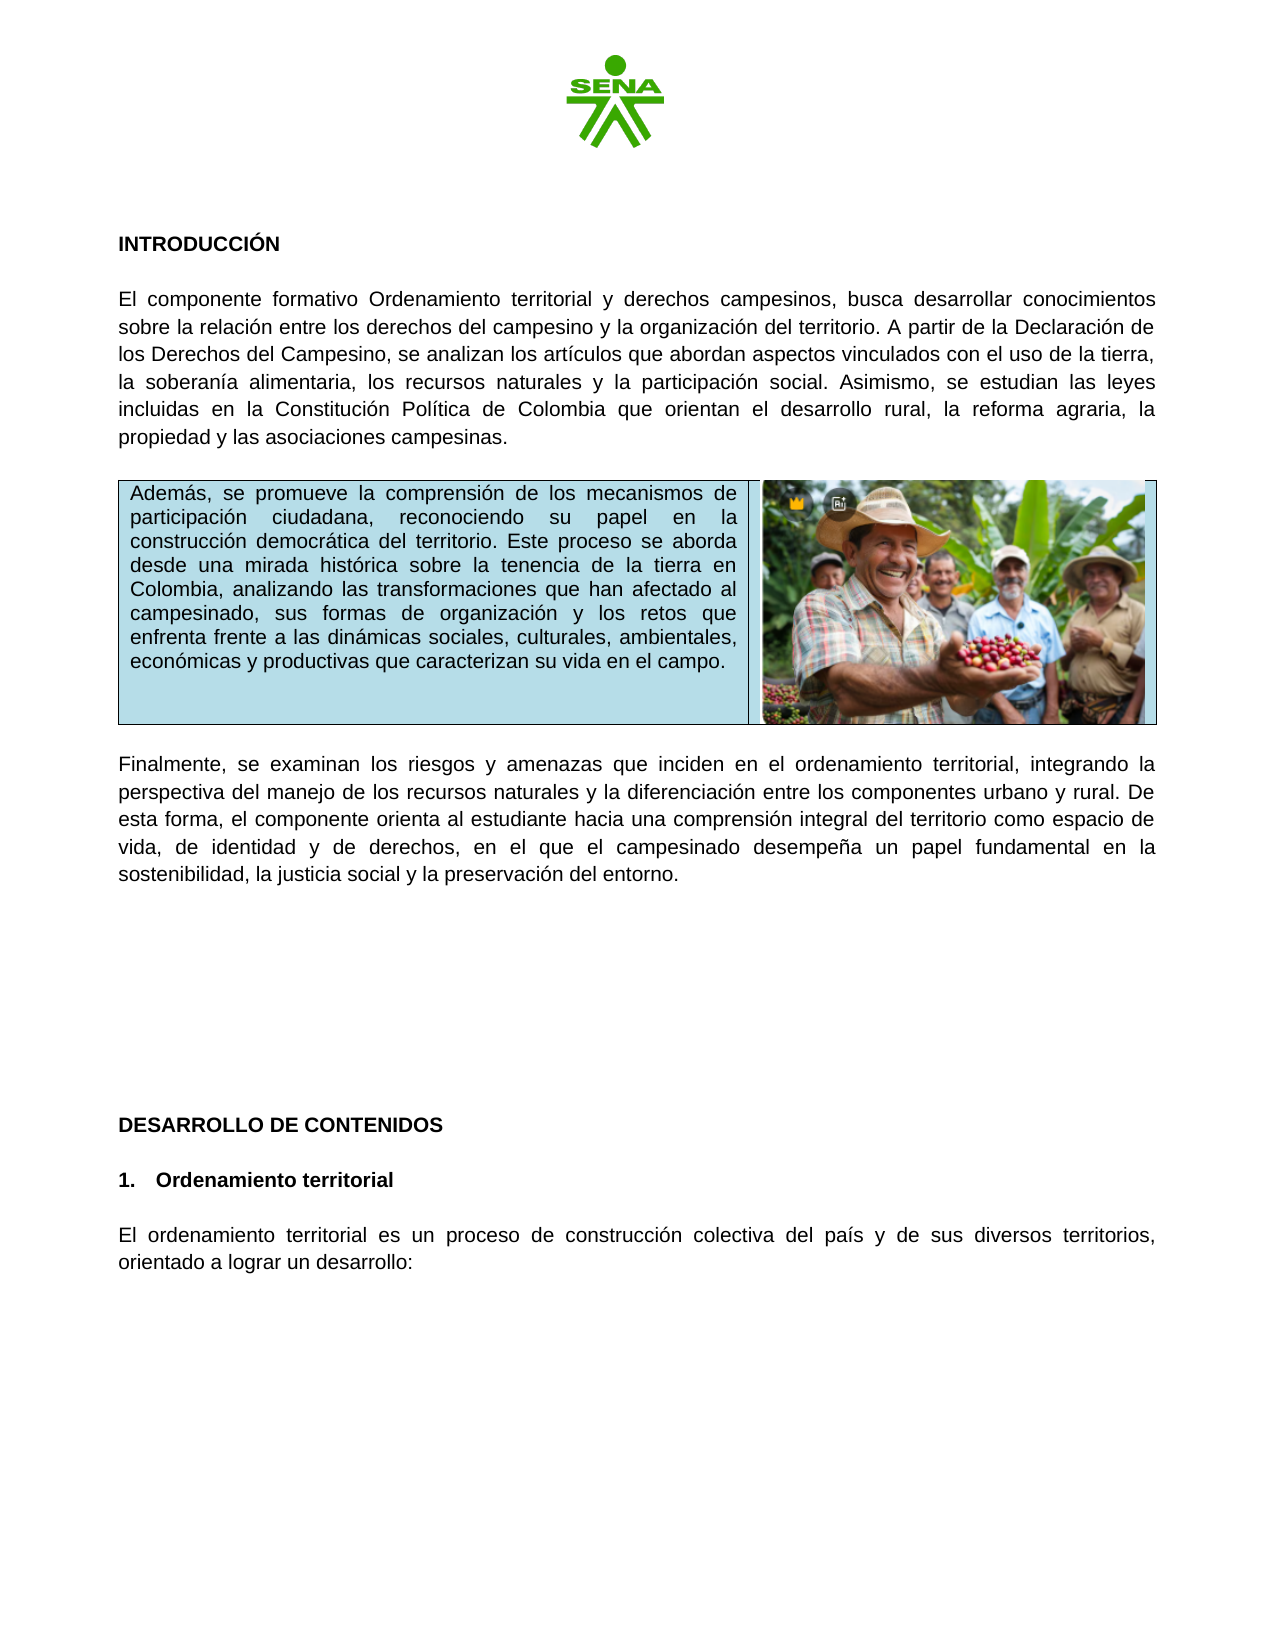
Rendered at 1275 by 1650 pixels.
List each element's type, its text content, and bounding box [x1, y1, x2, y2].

list Ordenamiento territorial [118, 1167, 1157, 1191]
text DESARROLLO DE CONTENIDOS [118, 1112, 1157, 1136]
text El ordenamiento territorial es un proceso de construcción colectiva del país y de sus diversos territorios, orientado a lograr un desarrollo: [118, 1222, 1157, 1274]
text Finalmente, se examinan los riesgos y amenazas que inciden en el ordenamiento territorial, integrando la perspectiva del manejo de los recursos naturales y la diferenciación entre los componentes urbano y rural. De esta forma, el componente orienta al estudiante hacia una comprensión integral del territorio como espacio de vida, de identidad y de derechos, en el que el campesinado desempeña un papel fundamental en la sostenibilidad, la justicia social y la preservación del entorno. [118, 752, 1157, 886]
picture [566, 55, 664, 148]
text INTRODUCCIÓN [118, 232, 1157, 256]
text El componente formativo Ordenamiento territorial y derechos campesinos, busca desarrollar conocimientos sobre la relación entre los derechos del campesino y la organización del territorio. A partir de la Declaración de los Derechos del Campesino, se analizan los artículos que abordan aspectos vinculados con el uso de la tierra, la soberanía alimentaria, los recursos naturales y la participación social. Asimismo, se estudian las leyes incluidas en la Constitución Política de Colombia que orientan el desarrollo rural, la reforma agraria, la propiedad y las asociaciones campesinas. [118, 287, 1157, 449]
table_header Además, se promueve la comprensión de los mecanismos de participación ciudadana, reconociendo su papel en la construcción democrática del territorio. Este proceso se aborda desde una mirada histórica sobre la tenencia de la tierra en Colombia, analizando las transformaciones que han afectado al campesinado, sus formas de organización y los retos que enfrenta frente a las dinámicas sociales, culturales, ambientales, económicas y productivas que caracterizan su vida en el campo. [119, 481, 748, 724]
table_header [749, 481, 760, 724]
table_header [1145, 481, 1156, 724]
picture [760, 480, 1145, 724]
